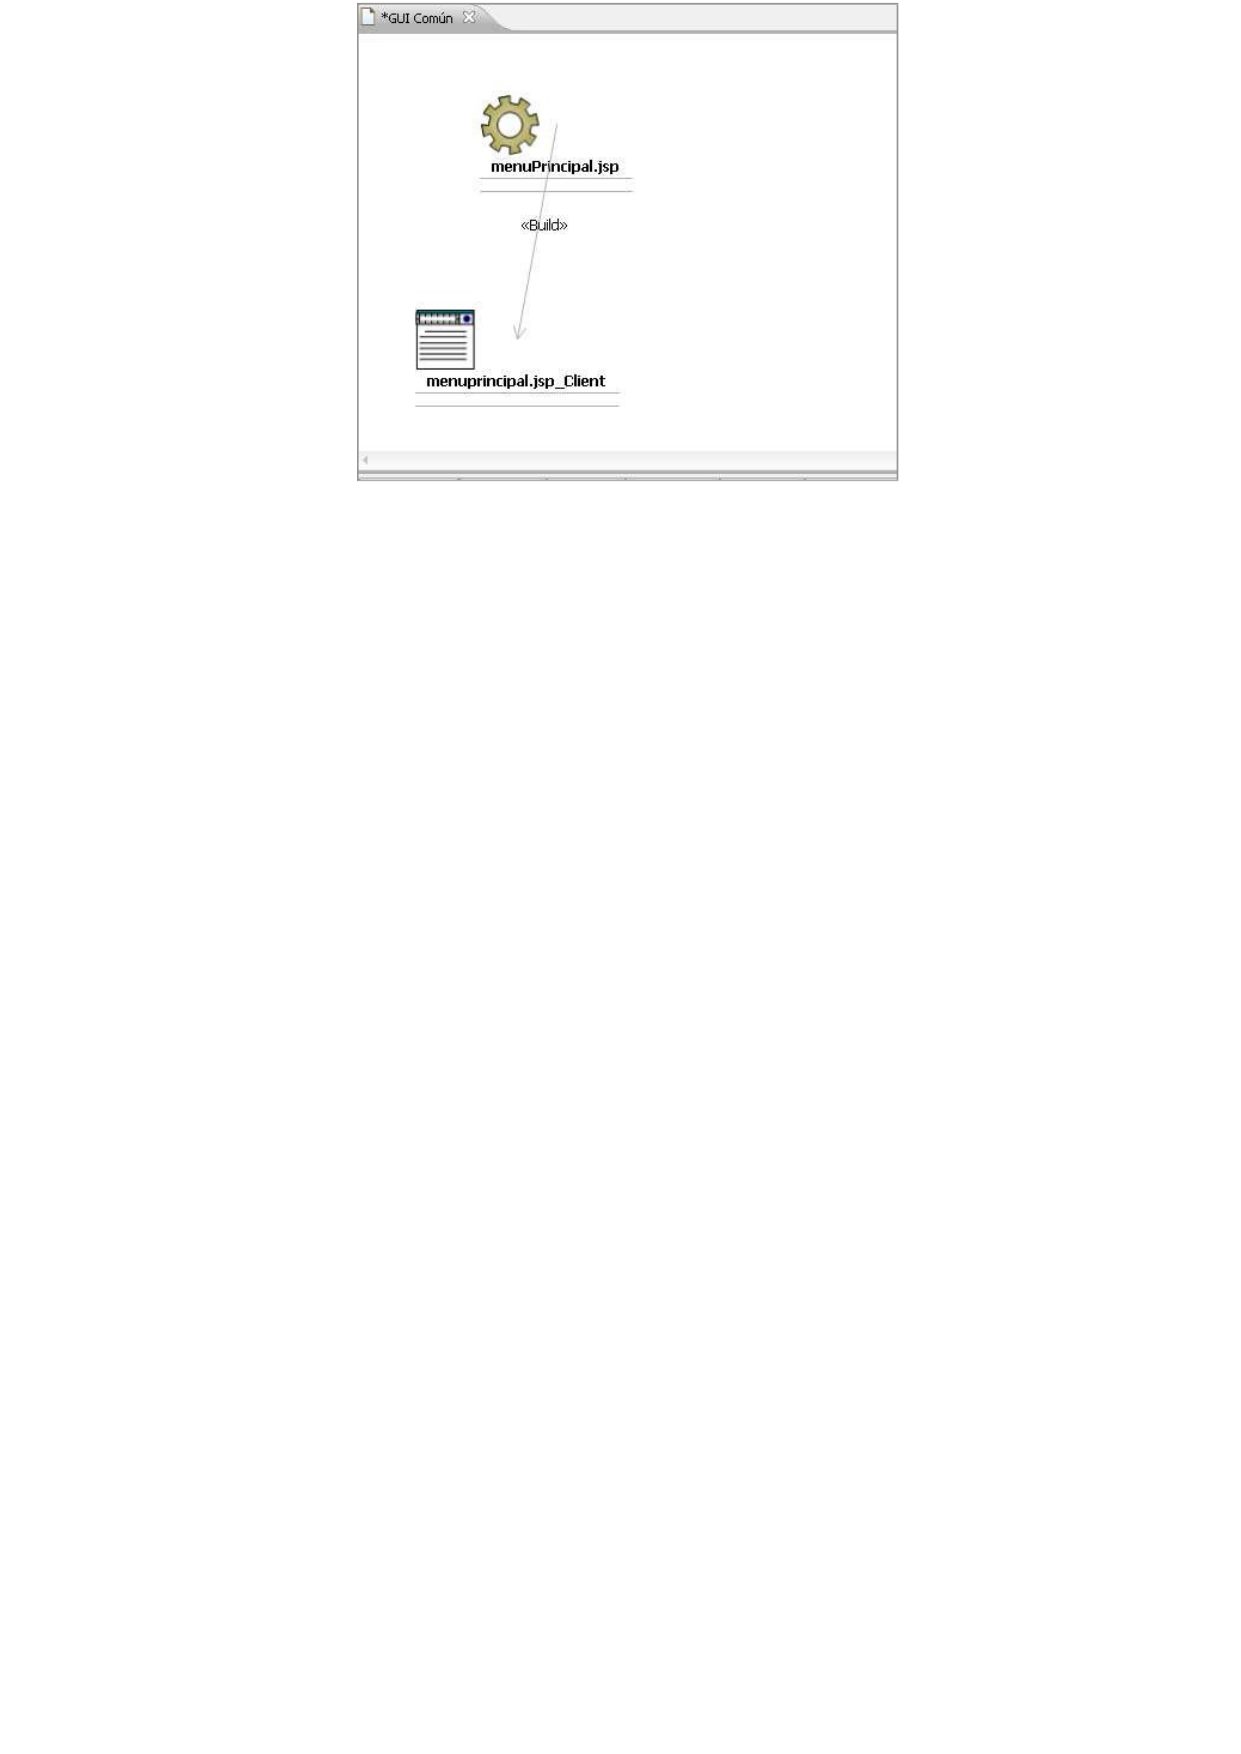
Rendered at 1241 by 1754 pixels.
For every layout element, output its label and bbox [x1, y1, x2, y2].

picture [359, 5, 896, 479]
